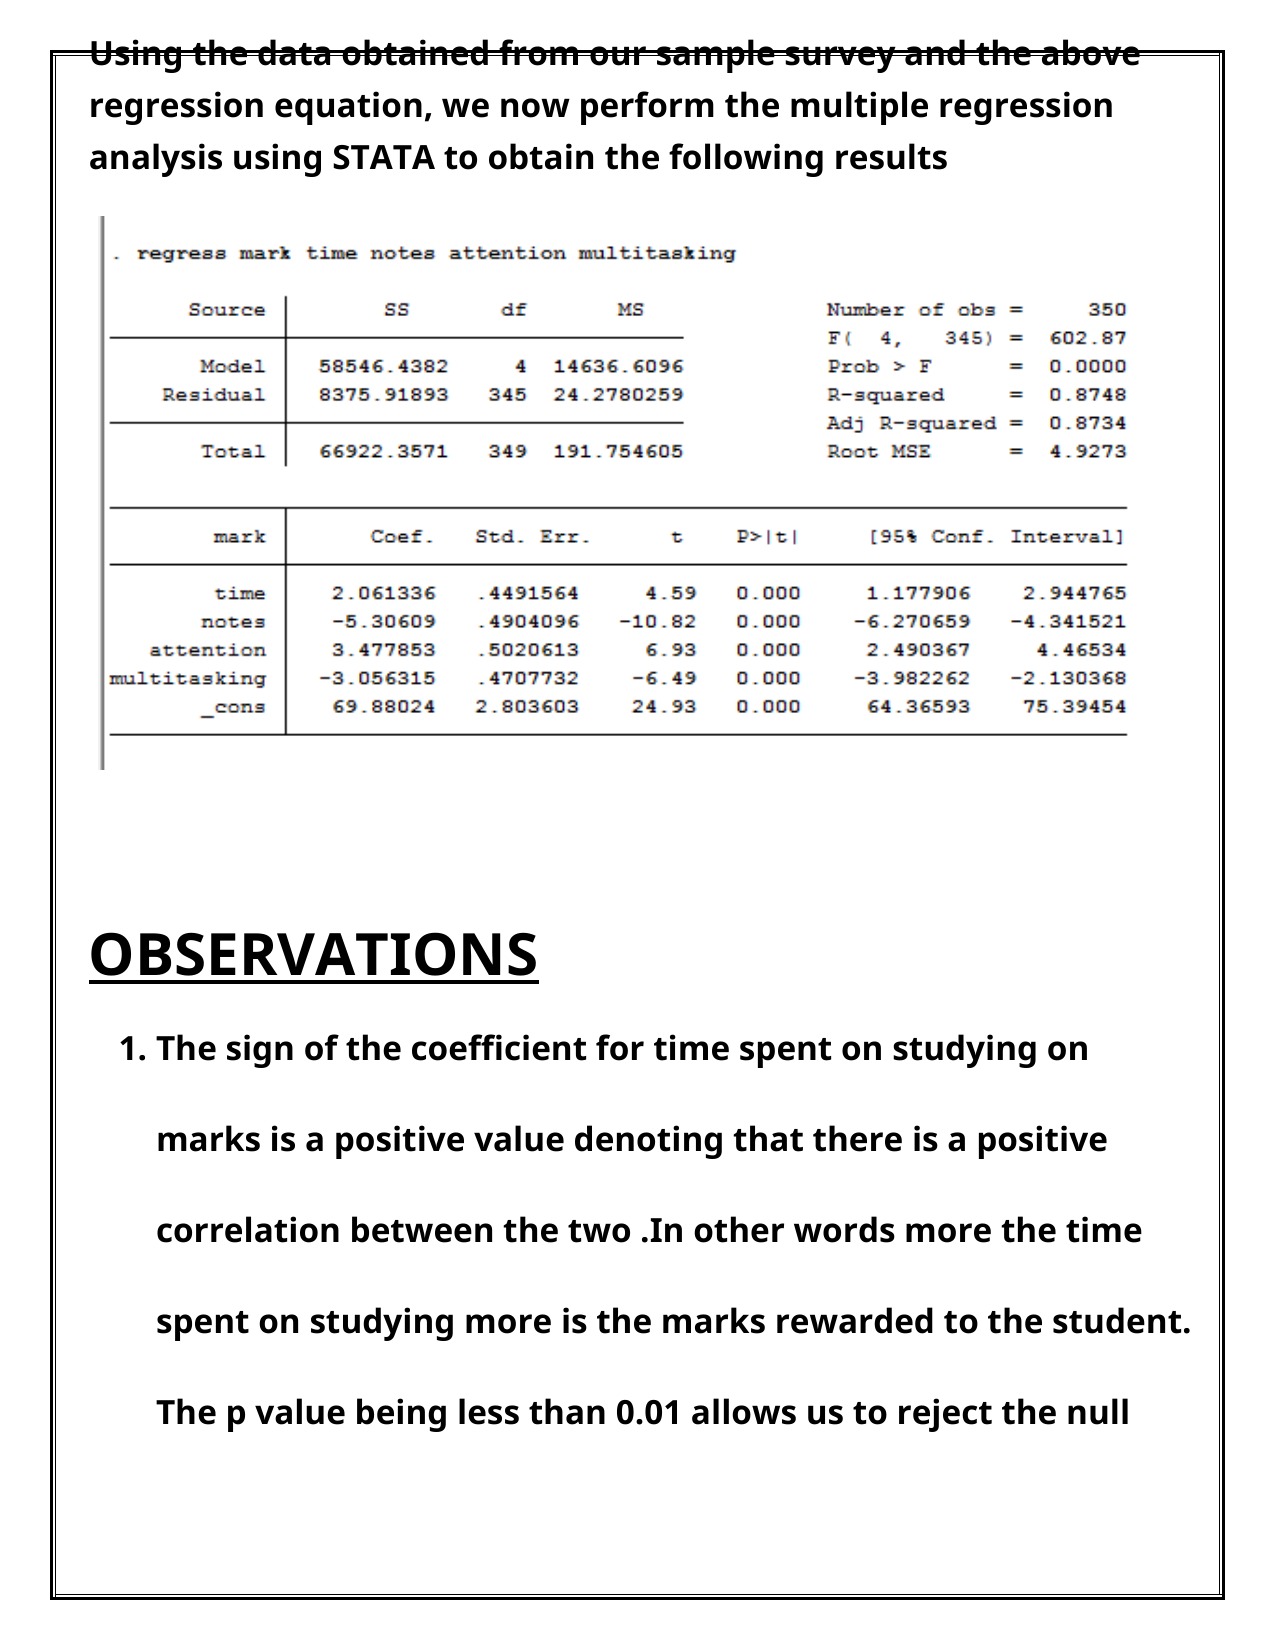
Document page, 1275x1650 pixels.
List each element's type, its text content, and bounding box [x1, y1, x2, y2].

picture [98, 216, 1169, 770]
text OBSERVATIONS [89, 913, 1196, 992]
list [118, 1025, 1196, 1434]
text Using the data obtained from our sample survey and the above regression equation, we now perform the multiple regression analysis using STATA to obtain the following results [89, 29, 1196, 50]
text Using the data obtained from our sample survey and the above regression equation, we now perform the multiple regression analysis using STATA to obtain the following results [89, 56, 1196, 179]
